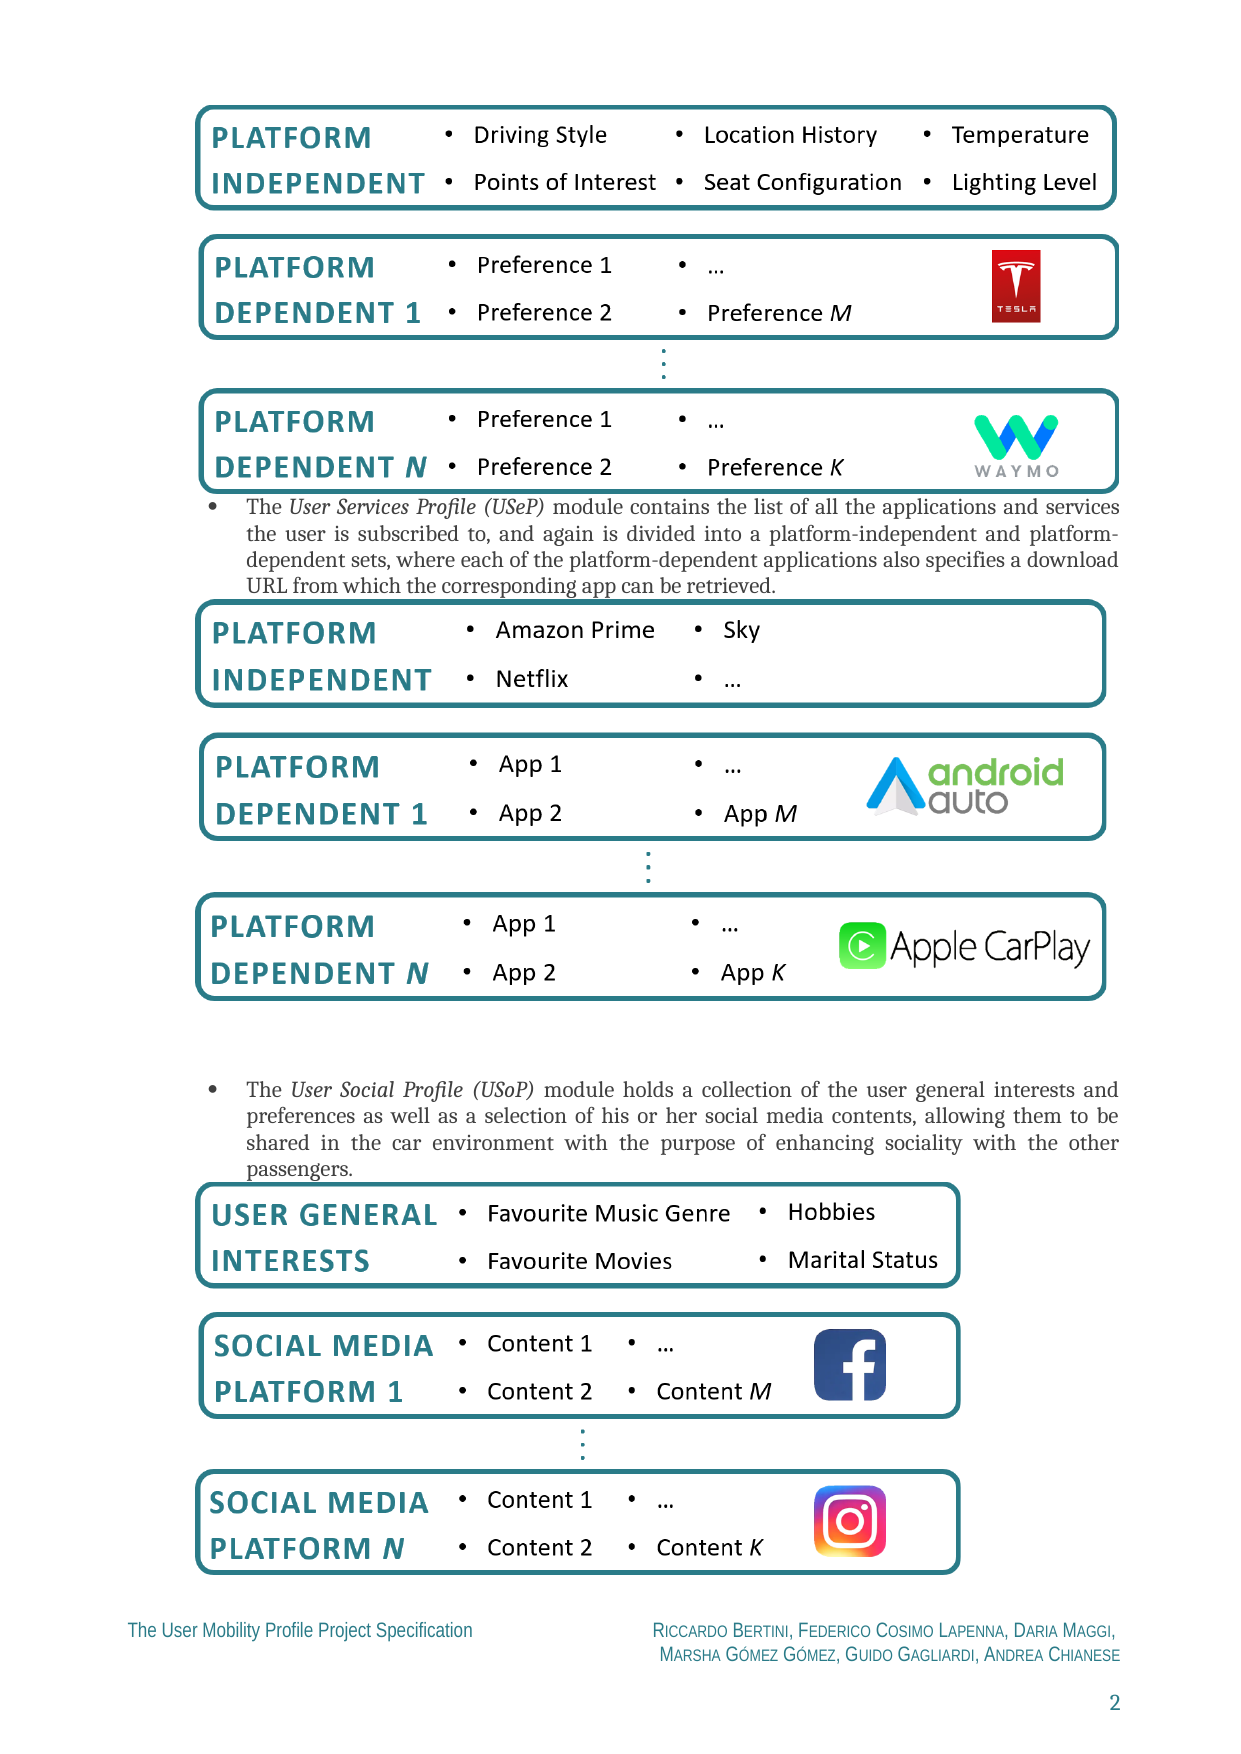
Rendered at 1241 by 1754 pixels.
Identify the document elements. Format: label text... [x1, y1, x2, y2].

picture [195, 105, 1119, 494]
picture [195, 599, 1107, 1001]
picture [195, 1182, 961, 1575]
list The User Services Profile (USeP) module contains the list of all the applications and services the user is subscribed to, and again is divided into a platform-independent and platform-dependent sets, where each of the platform-dependent applications also specifies a download URL from which the corresponding app can be retrieved. [209, 494, 1120, 599]
list The User Social Profile (USoP) module holds a collection of the user general interests and preferences as well as a selection of his or her social media contents, allowing them to be shared in the car environment with the purpose of enhancing sociality with the other passengers. [209, 1077, 1120, 1182]
